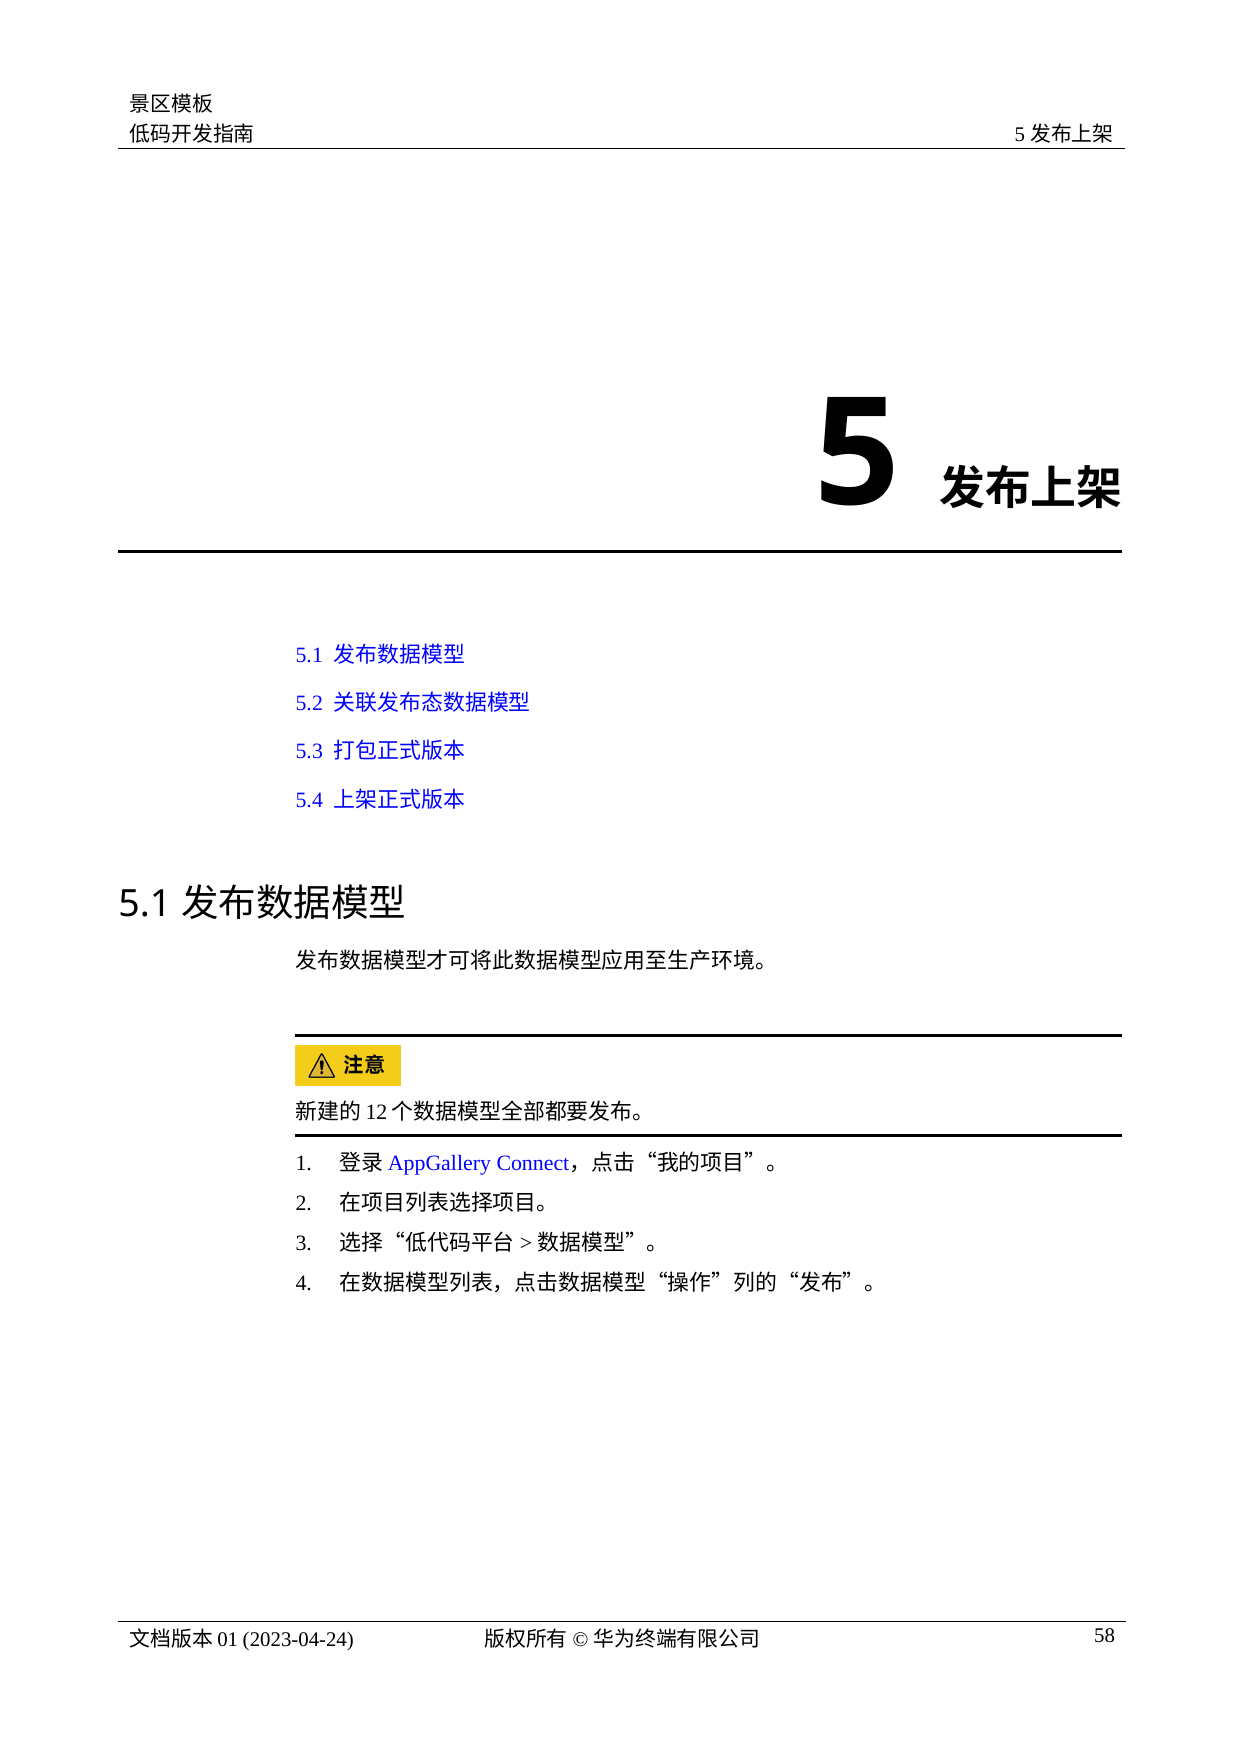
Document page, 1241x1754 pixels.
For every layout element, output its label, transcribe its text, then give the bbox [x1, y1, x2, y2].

text 5.1 发布数据模型 [295, 637, 1122, 668]
list 选择“低代码平台 > 数据模型”。 [295, 1225, 1122, 1257]
text 5.2 关联发布态数据模型 [295, 685, 1122, 717]
subtitle 发布上架 [118, 344, 1122, 550]
list 在数据模型列表，点击数据模型“操作”列的“发布”。 [295, 1265, 1122, 1297]
text 发布数据模型才可将此数据模型应用至生产环境。 [295, 943, 1122, 975]
text 5.4 上架正式版本 [295, 782, 1122, 813]
text 5.3 打包正式版本 [295, 733, 1122, 765]
picture [295, 1045, 401, 1086]
text 新建的12个数据模型全部都要发布。 [295, 1094, 1122, 1134]
subtitle 发布数据模型 [118, 876, 1122, 927]
list 在项目列表选择项目。 [295, 1185, 1122, 1217]
list 登录AppGallery Connect，点击“我的项目”。 [295, 1145, 1122, 1177]
